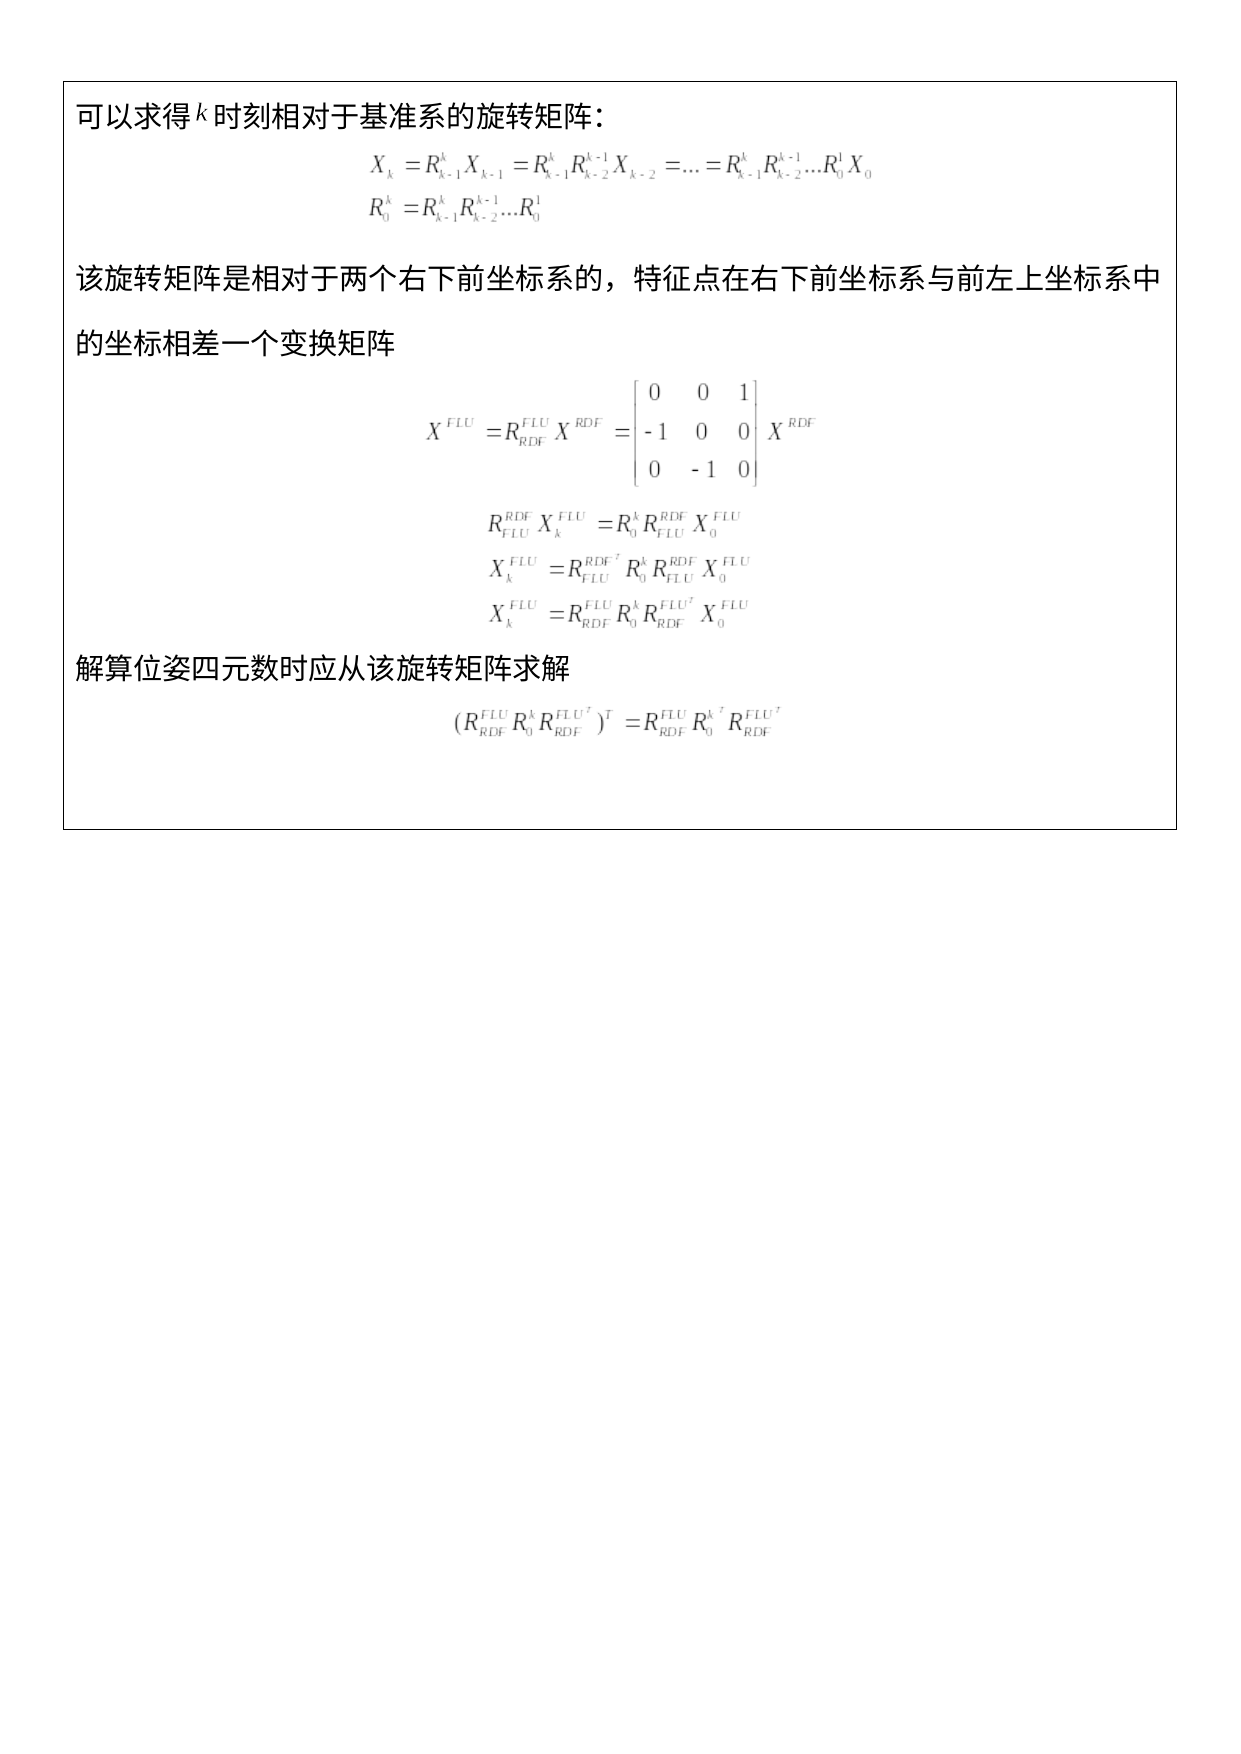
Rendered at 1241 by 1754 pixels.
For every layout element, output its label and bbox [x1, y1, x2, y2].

table_header [64, 82, 1176, 829]
